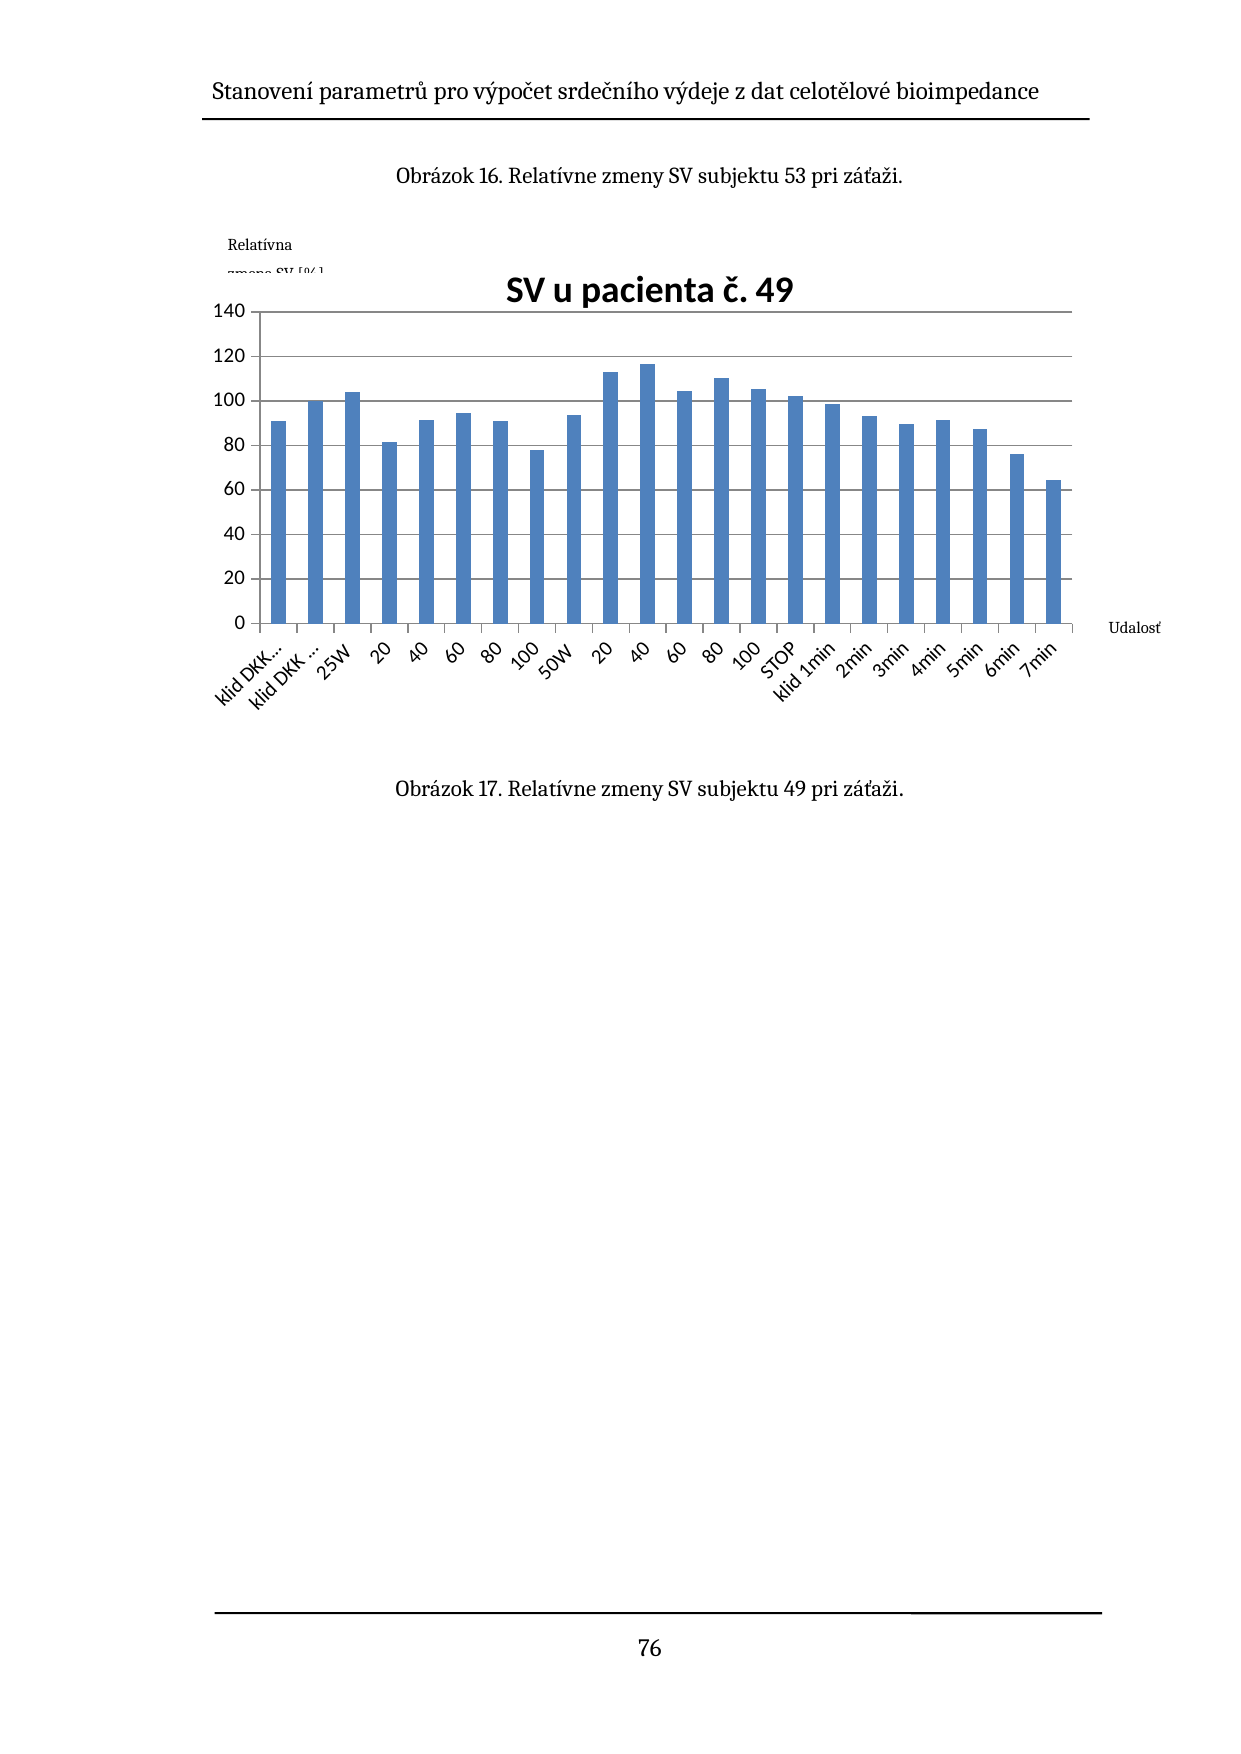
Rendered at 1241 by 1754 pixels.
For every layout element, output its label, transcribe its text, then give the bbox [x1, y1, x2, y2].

text Obrázok 17. Relatívne zmeny SV subjektu 49 pri záťaži. [207, 774, 1092, 803]
text Obrázok 16. Relatívne zmeny SV subjektu 53 pri záťaži. [207, 163, 1092, 189]
